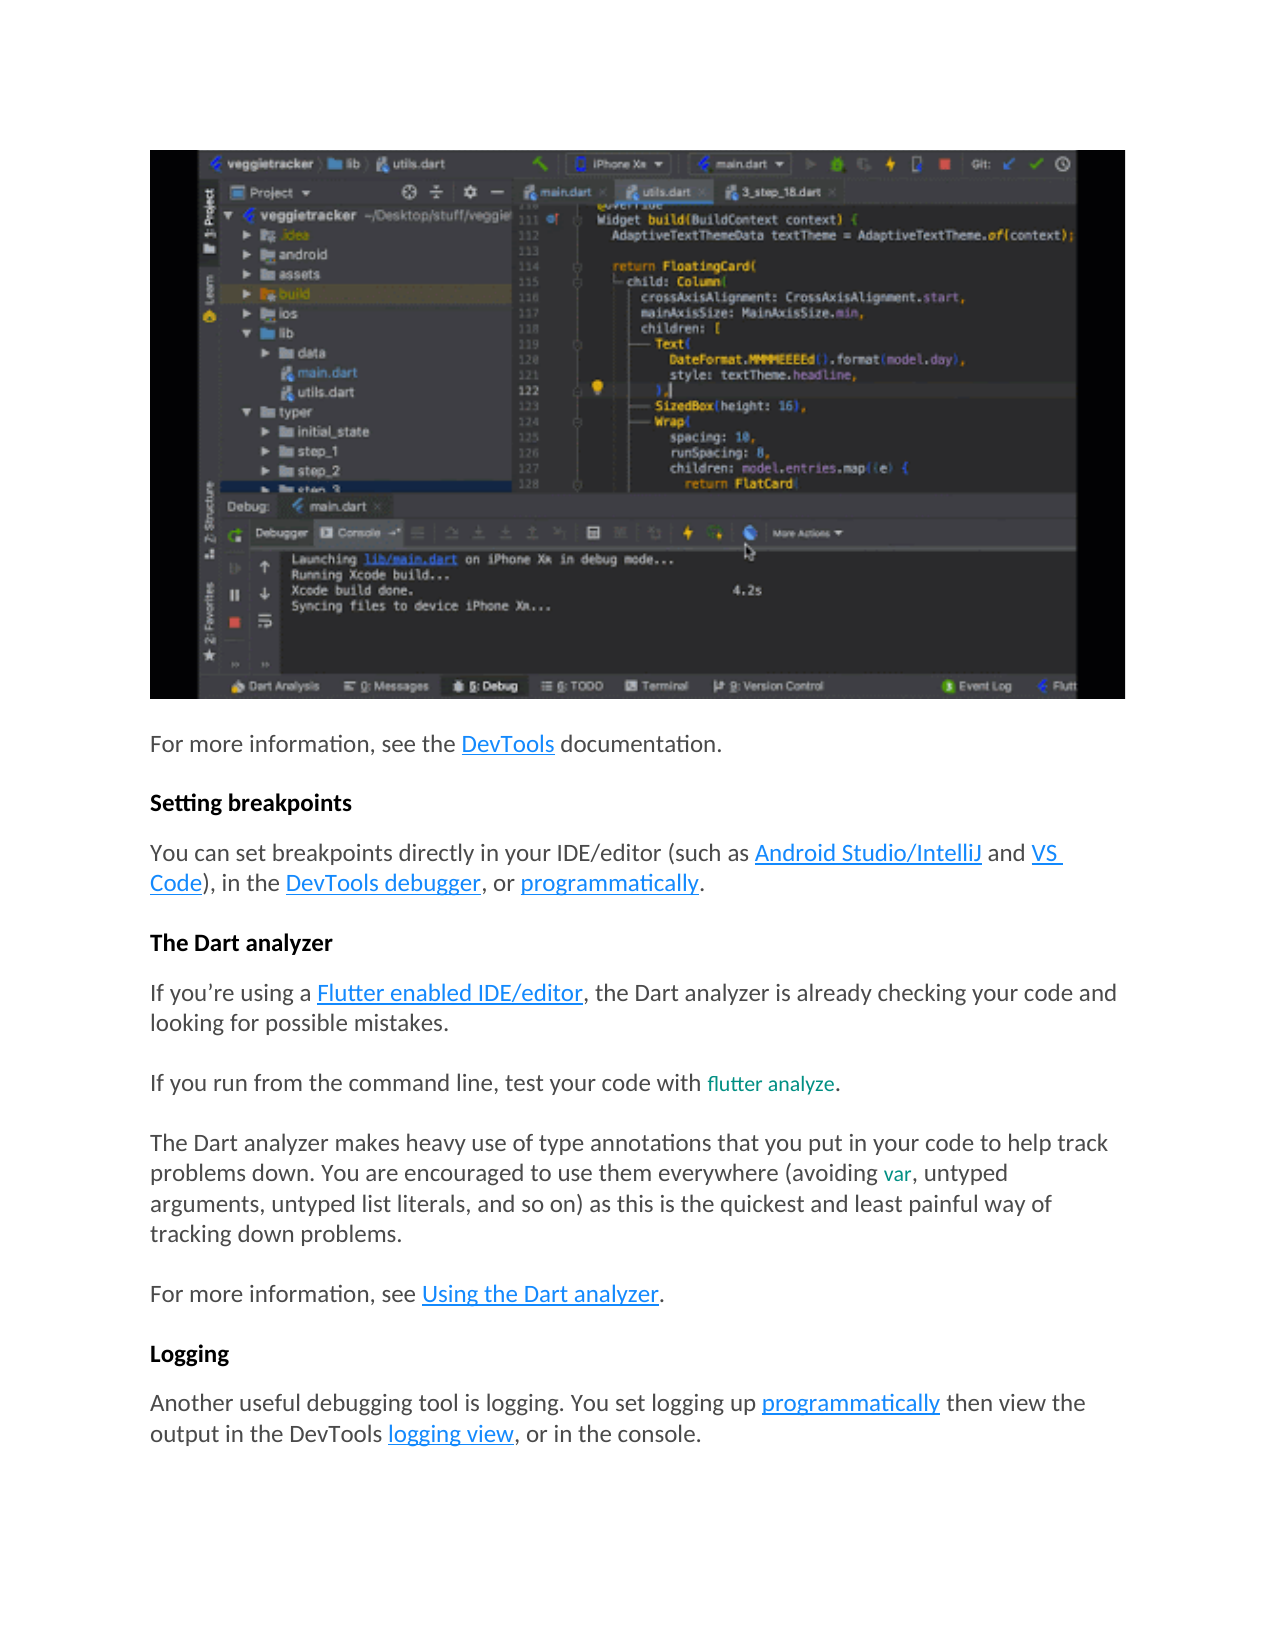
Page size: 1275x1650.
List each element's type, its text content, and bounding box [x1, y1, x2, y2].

text For more information, see Using the Dart analyzer. [150, 1278, 1125, 1308]
text Another useful debugging tool is logging. You set logging up programmatically then view the output in the DevTools logging view, or in the console. [150, 1387, 1125, 1448]
text For more information, see the DevTools documentation. [150, 728, 1125, 758]
text The Dart analyzer makes heavy use of type annotations that you put in your code to help track problems down. You are encouraged to use them everywhere (avoiding var, untyped arguments, untyped list literals, and so on) as this is the quickest and least painful way of tracking down problems. [150, 1127, 1125, 1249]
text Logging [150, 1338, 1125, 1368]
text You can set breakpoints directly in your IDE/editor (such as Android Studio/IntelliJ and VS Code), in the DevTools debugger, or programmatically. [150, 837, 1125, 898]
text The Dart analyzer [150, 927, 1125, 958]
picture [150, 150, 1125, 699]
text If you run from the command line, test your code with flutter analyze. [150, 1067, 1125, 1098]
text Setting breakpoints [150, 787, 1125, 818]
text If you’re using a Flutter enabled IDE/editor, the Dart analyzer is already checking your code and looking for possible mistakes. [150, 977, 1125, 1038]
